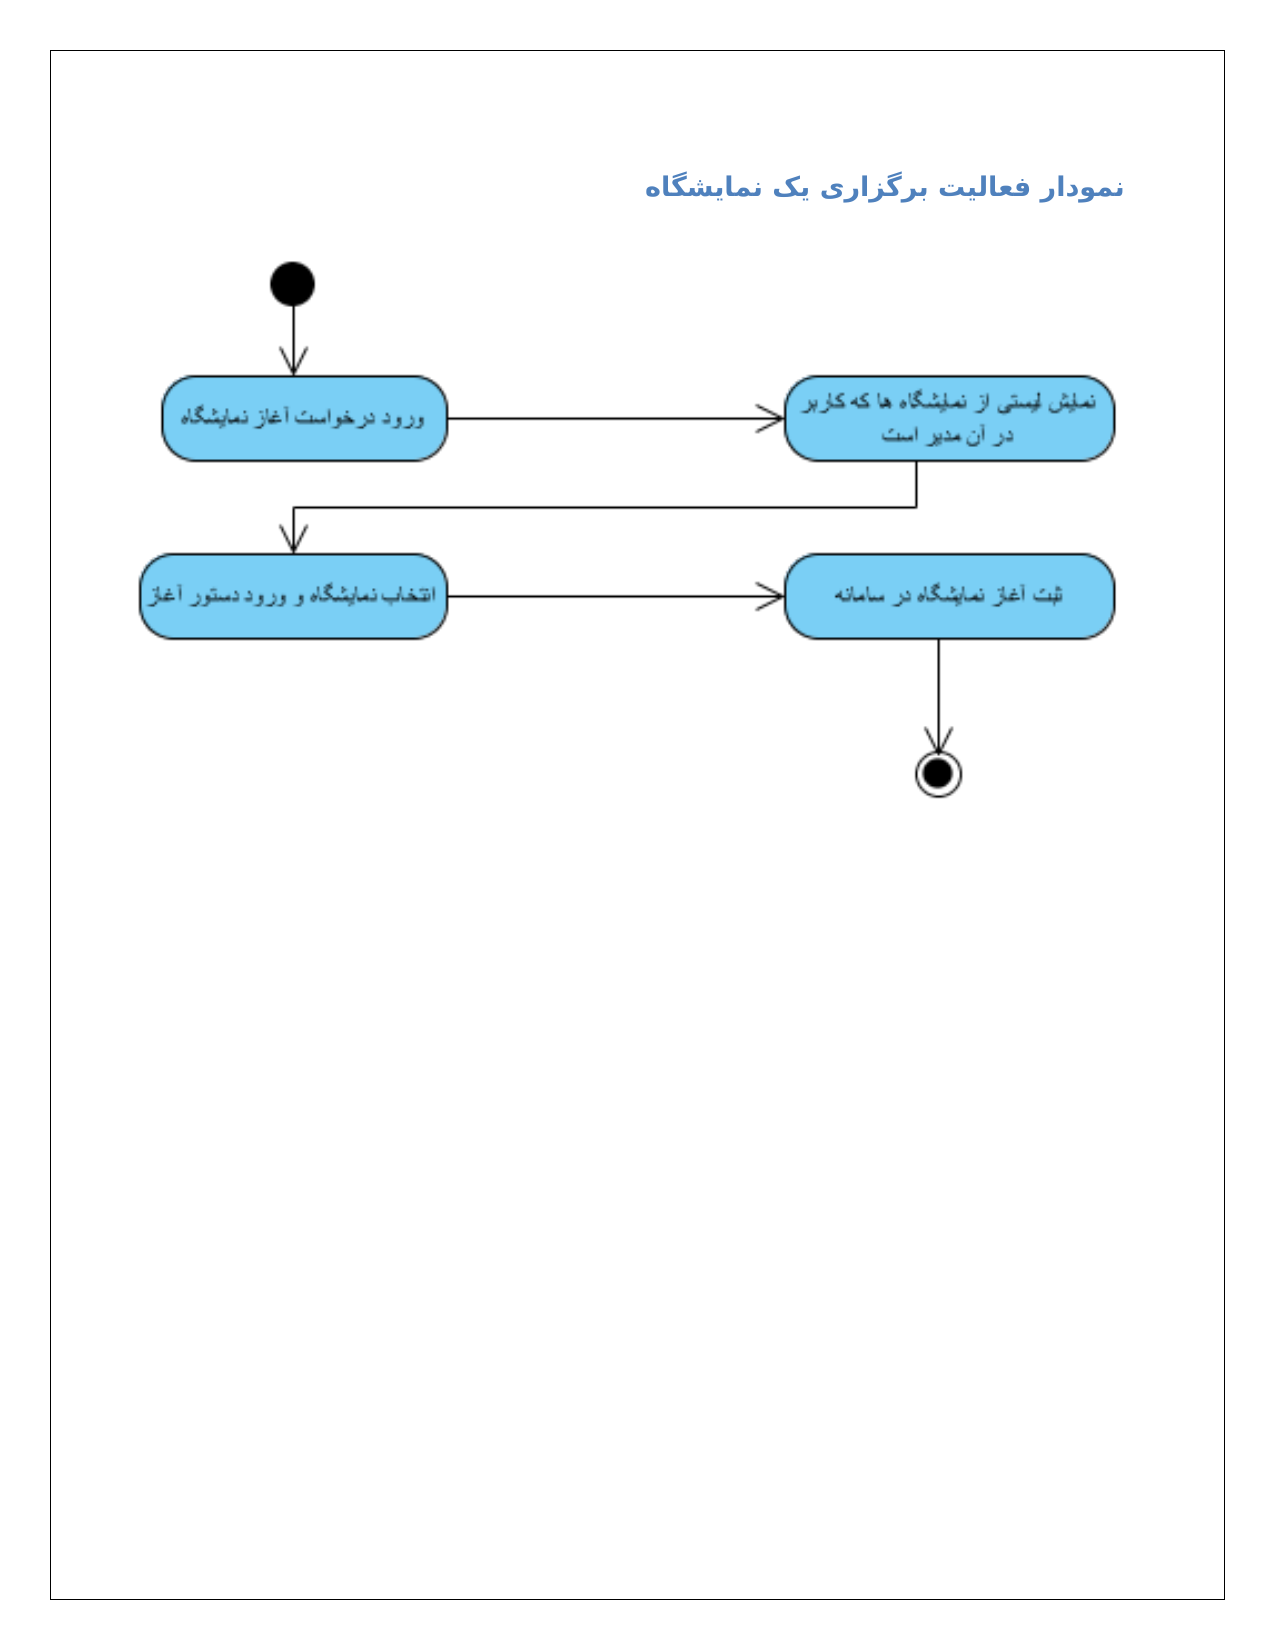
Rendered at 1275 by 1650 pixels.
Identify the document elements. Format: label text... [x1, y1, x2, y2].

picture [133, 258, 1125, 805]
subtitle نمودار فعالیت برگزاری یک نمایشگاه [150, 171, 1125, 202]
